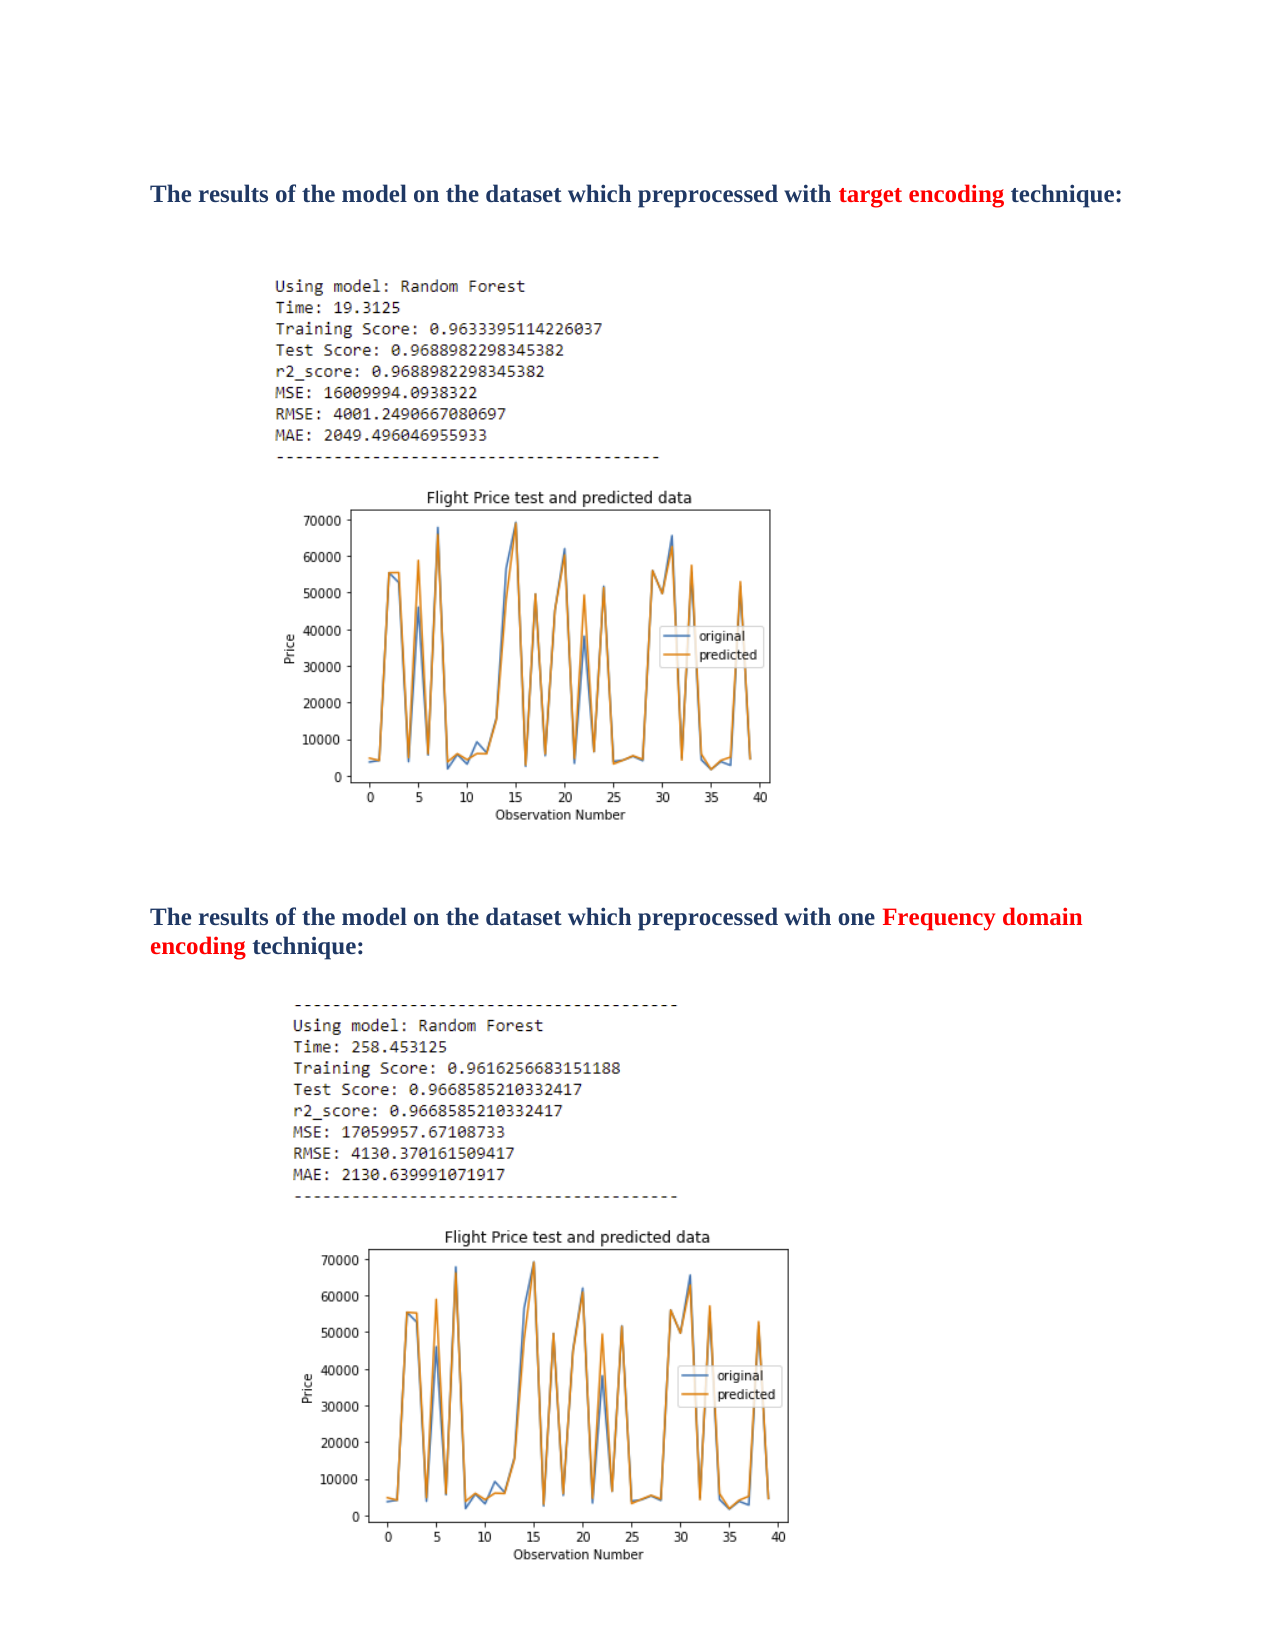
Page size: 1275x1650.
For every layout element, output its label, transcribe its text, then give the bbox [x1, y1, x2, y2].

text The results of the model on the dataset which preprocessed with one Frequency domain encoding technique: [150, 902, 1125, 960]
picture [267, 1005, 1005, 1592]
picture [253, 267, 1018, 852]
text The results of the model on the dataset which preprocessed with target encoding technique: [150, 179, 1125, 207]
